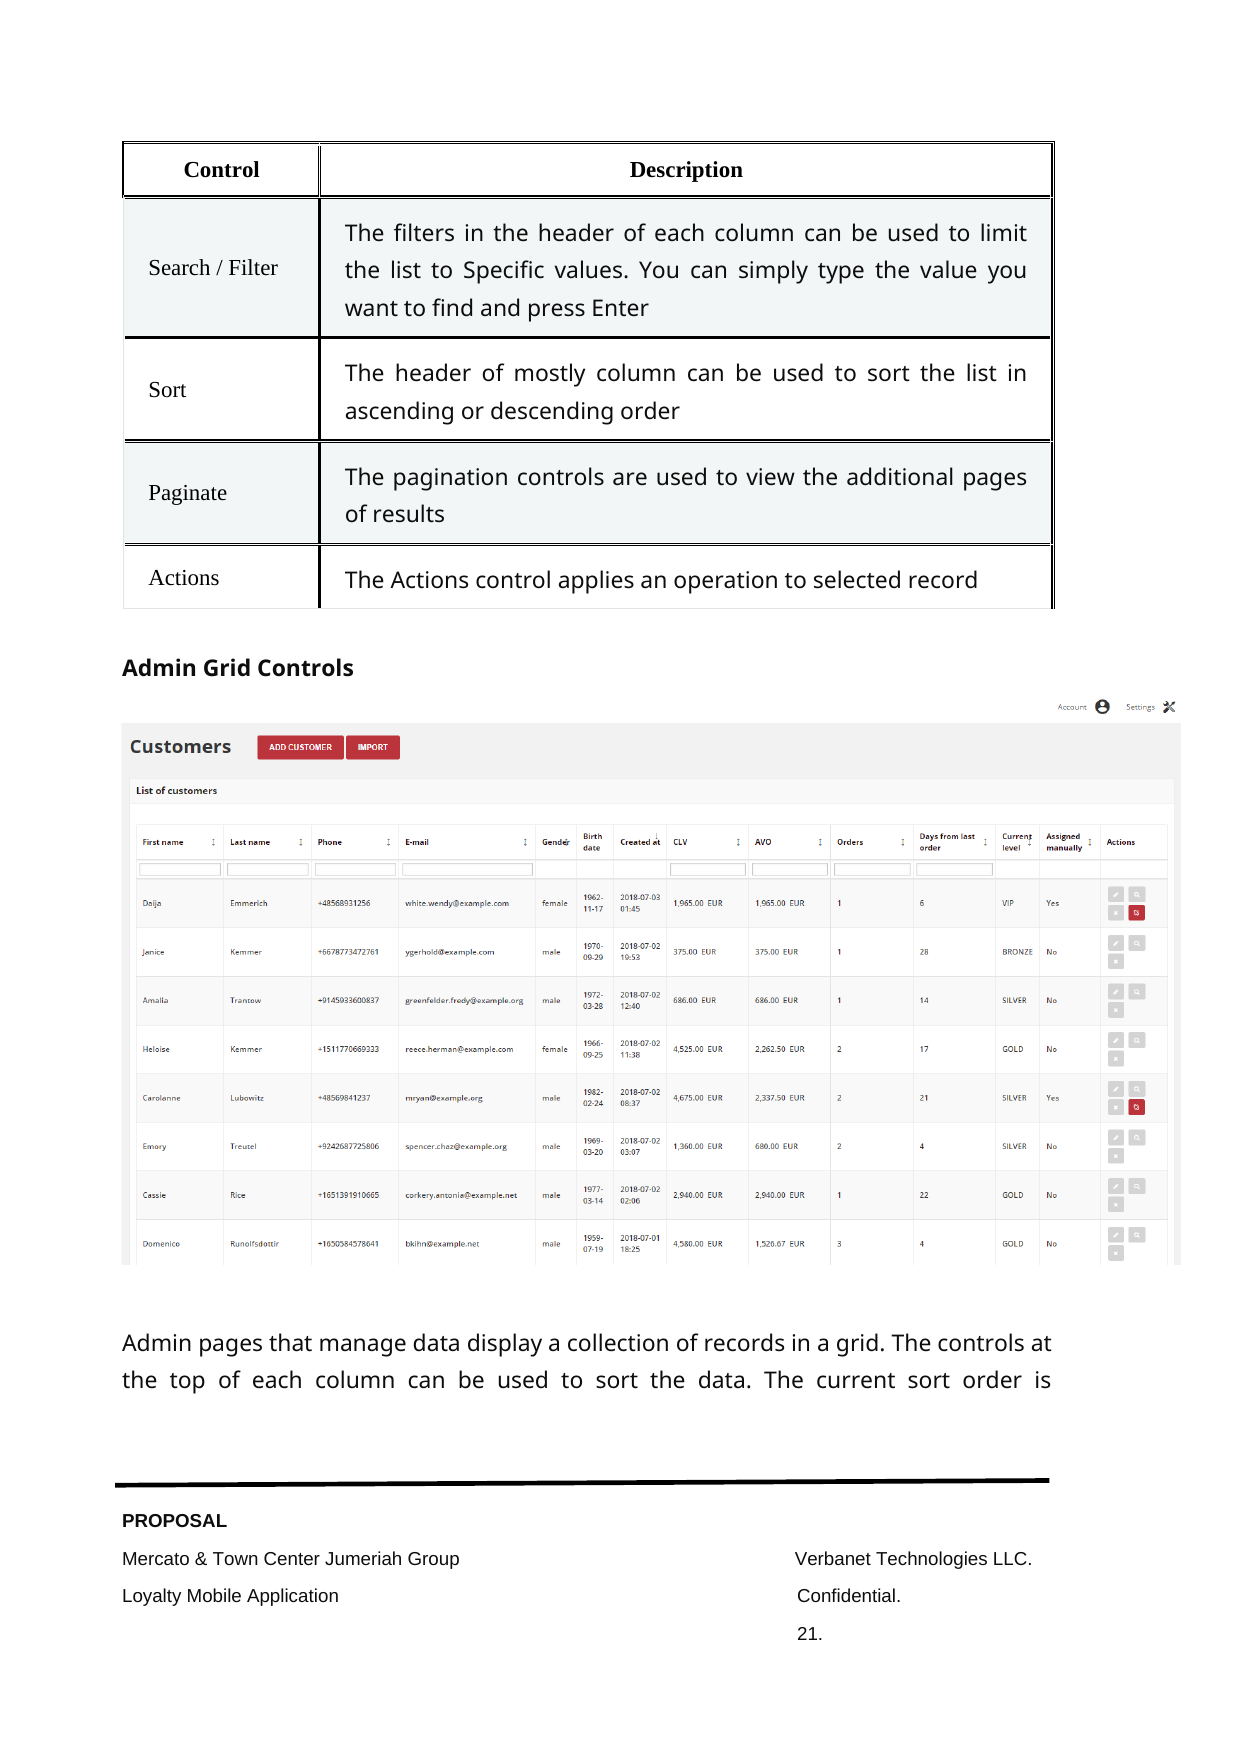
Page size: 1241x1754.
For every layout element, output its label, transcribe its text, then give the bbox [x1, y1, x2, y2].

table_cell The Actions control applies an operation to selected record [321, 543, 1052, 608]
picture [121, 697, 1181, 1265]
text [122, 1321, 1053, 1396]
table_cell Actions [124, 546, 318, 608]
table_cell Paginate [124, 443, 318, 542]
table_cell Search / Filter [124, 199, 318, 336]
table_cell The pagination controls are used to view the additional pages of results [321, 439, 1052, 542]
table_cell The filters in the header of each column can be used to limit the list to Specific values. You can simply type the value you want to find and press Enter [321, 195, 1052, 336]
table_header Control [124, 144, 319, 195]
table_cell Sort [124, 339, 318, 439]
text Admin Grid Controls [122, 646, 1053, 684]
table_header Description [320, 144, 1051, 195]
table_cell The header of mostly column can be used to sort the list in ascending or descending order [321, 336, 1051, 439]
